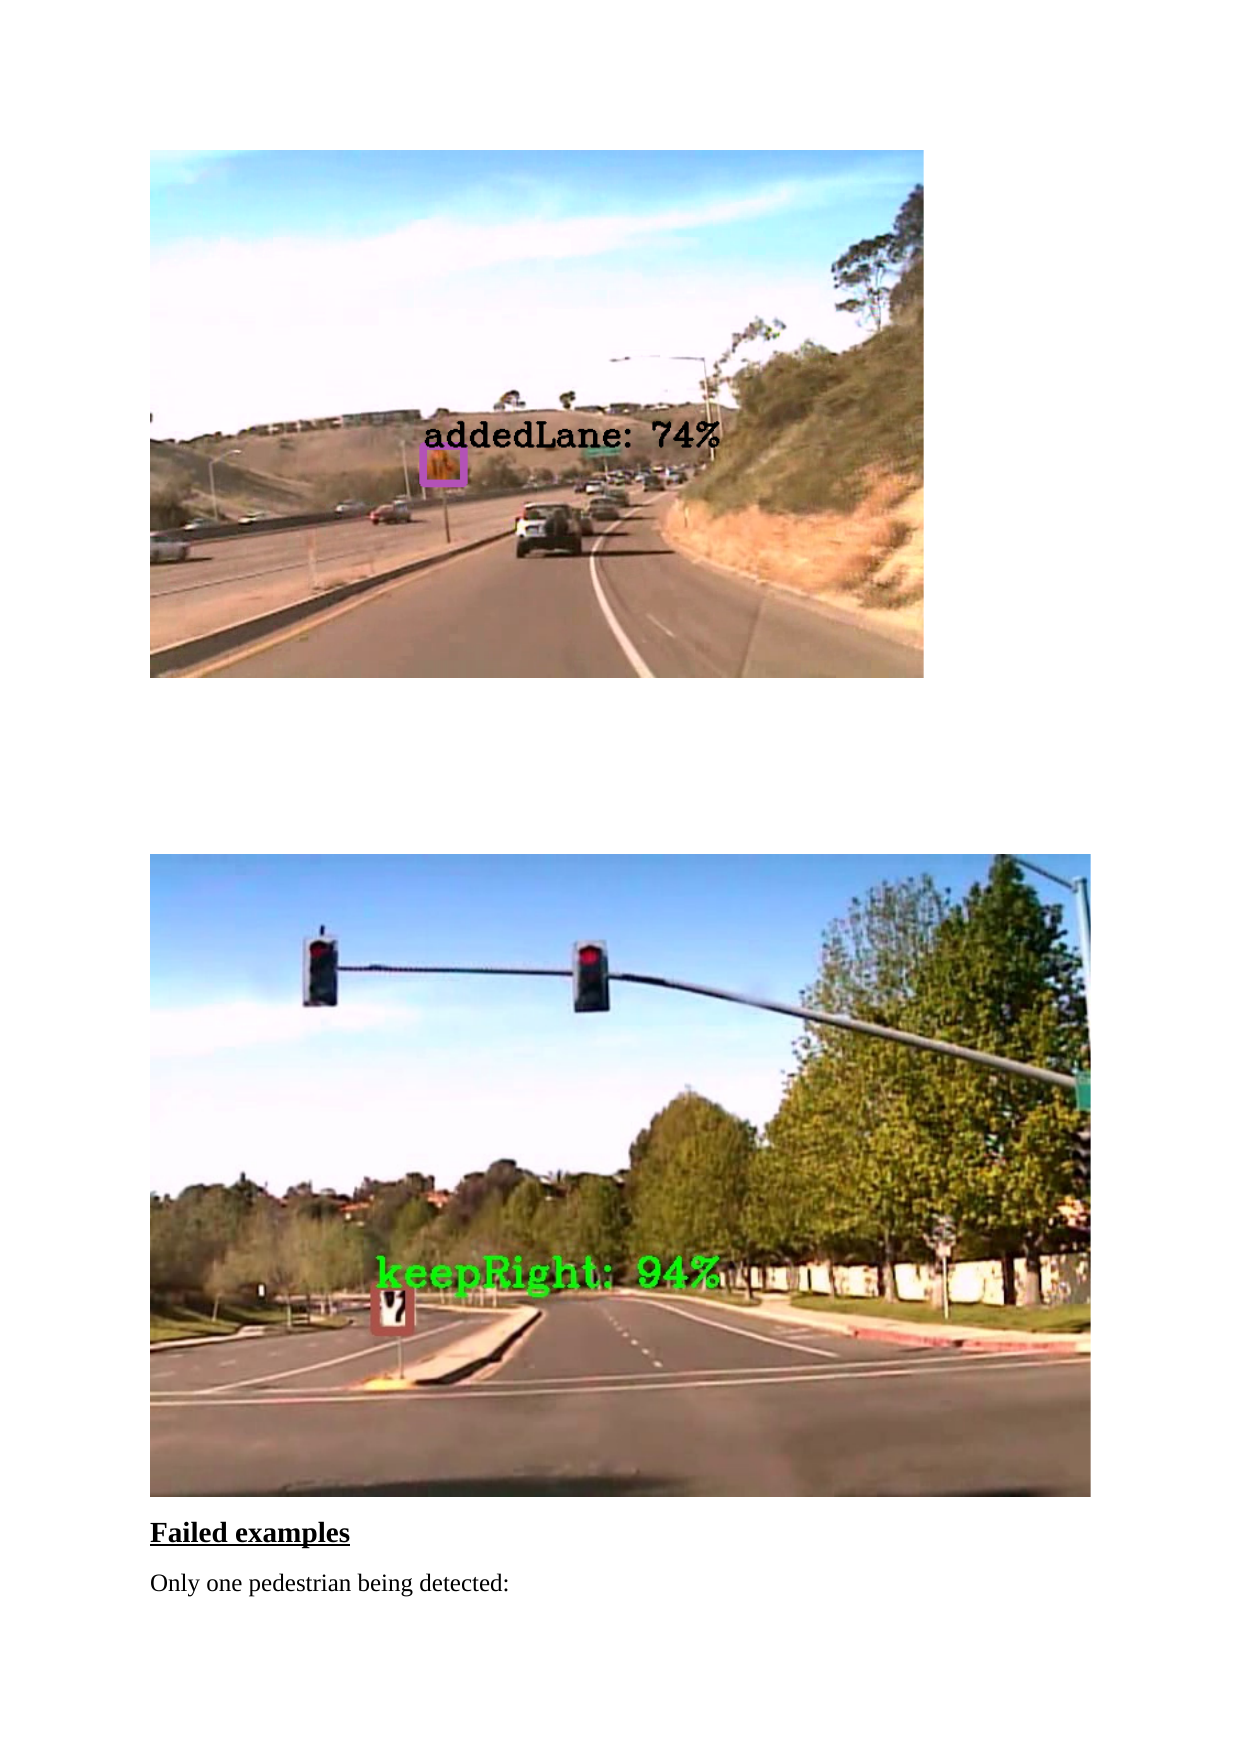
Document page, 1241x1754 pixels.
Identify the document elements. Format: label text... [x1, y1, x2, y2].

text Failed examples [150, 1515, 1090, 1549]
text Only one pedestrian being detected: [150, 1568, 1090, 1597]
picture [150, 854, 1091, 1497]
picture [150, 150, 924, 678]
